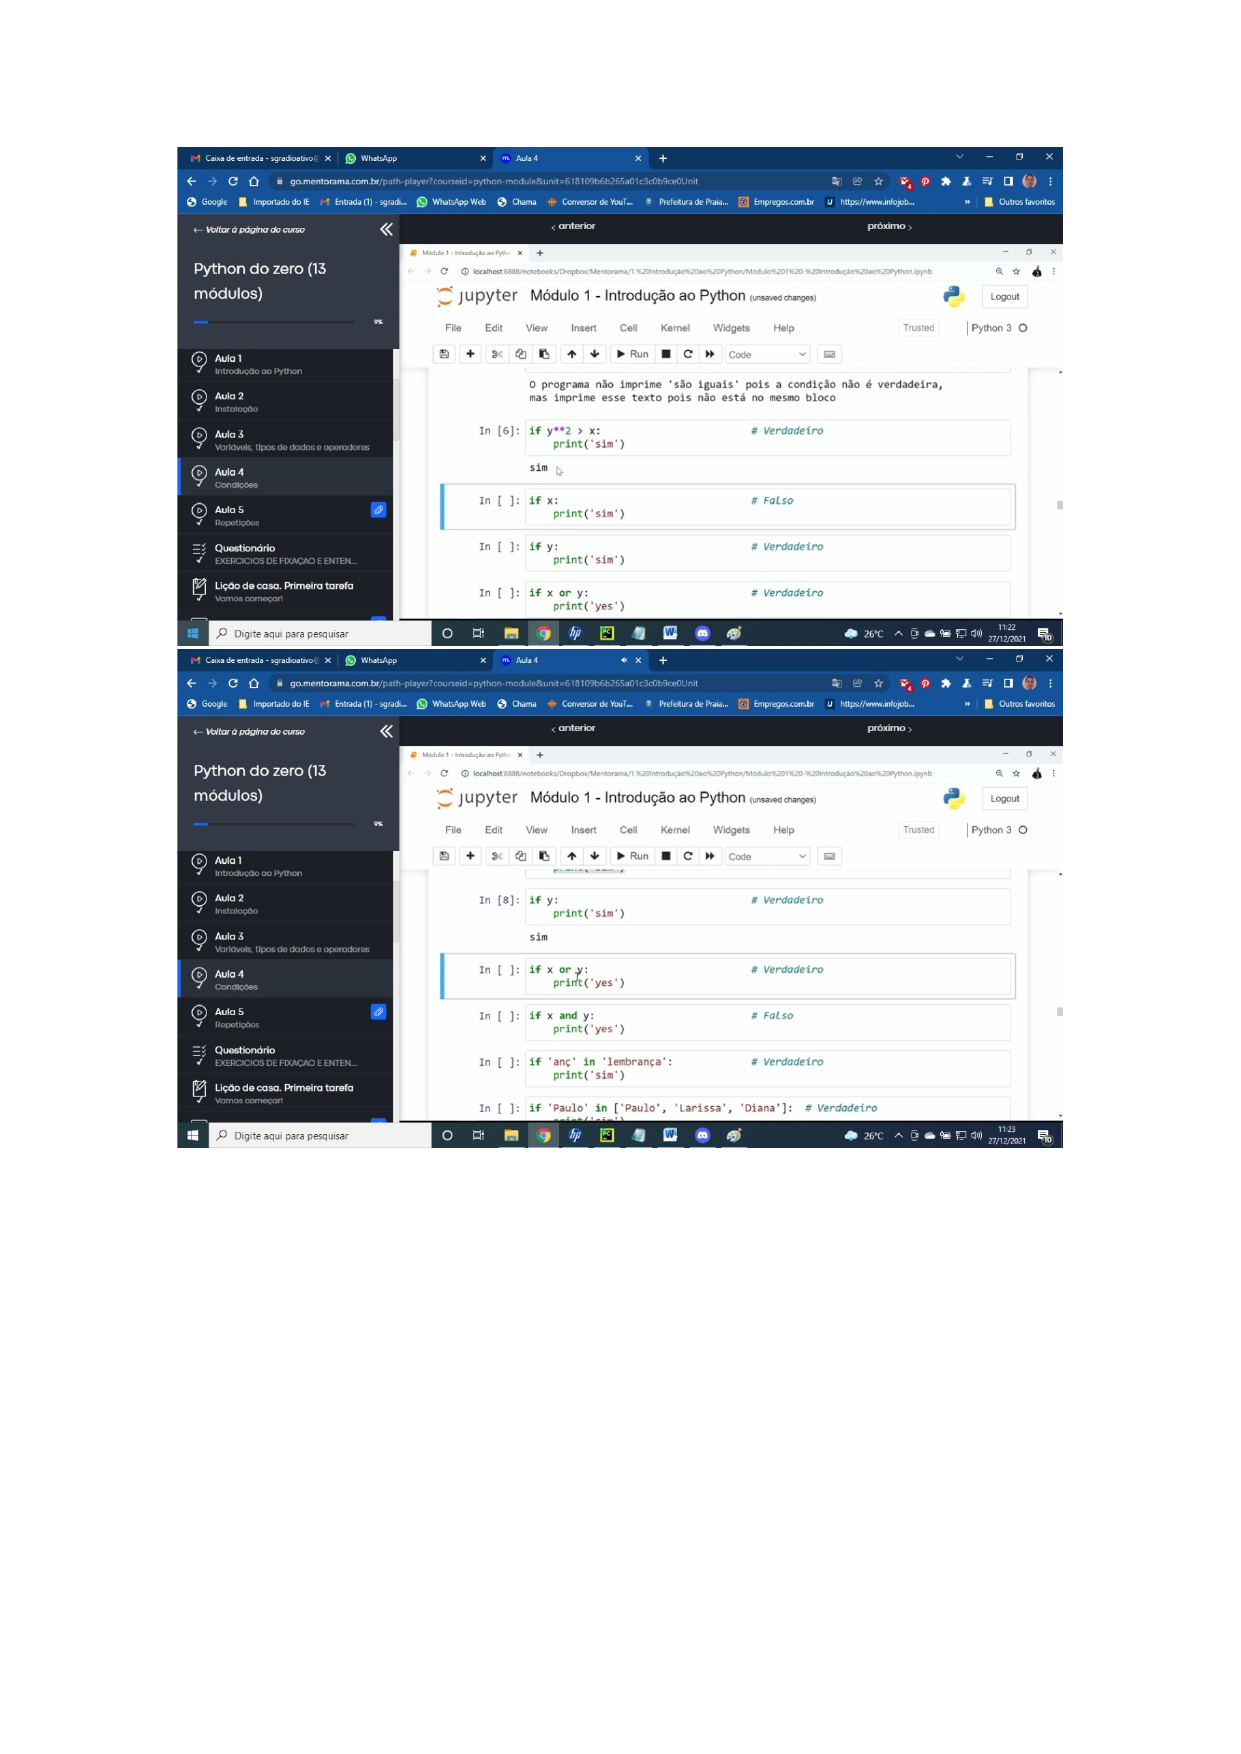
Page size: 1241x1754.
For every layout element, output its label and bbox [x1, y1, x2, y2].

picture [177, 147, 1063, 646]
picture [177, 649, 1063, 1148]
